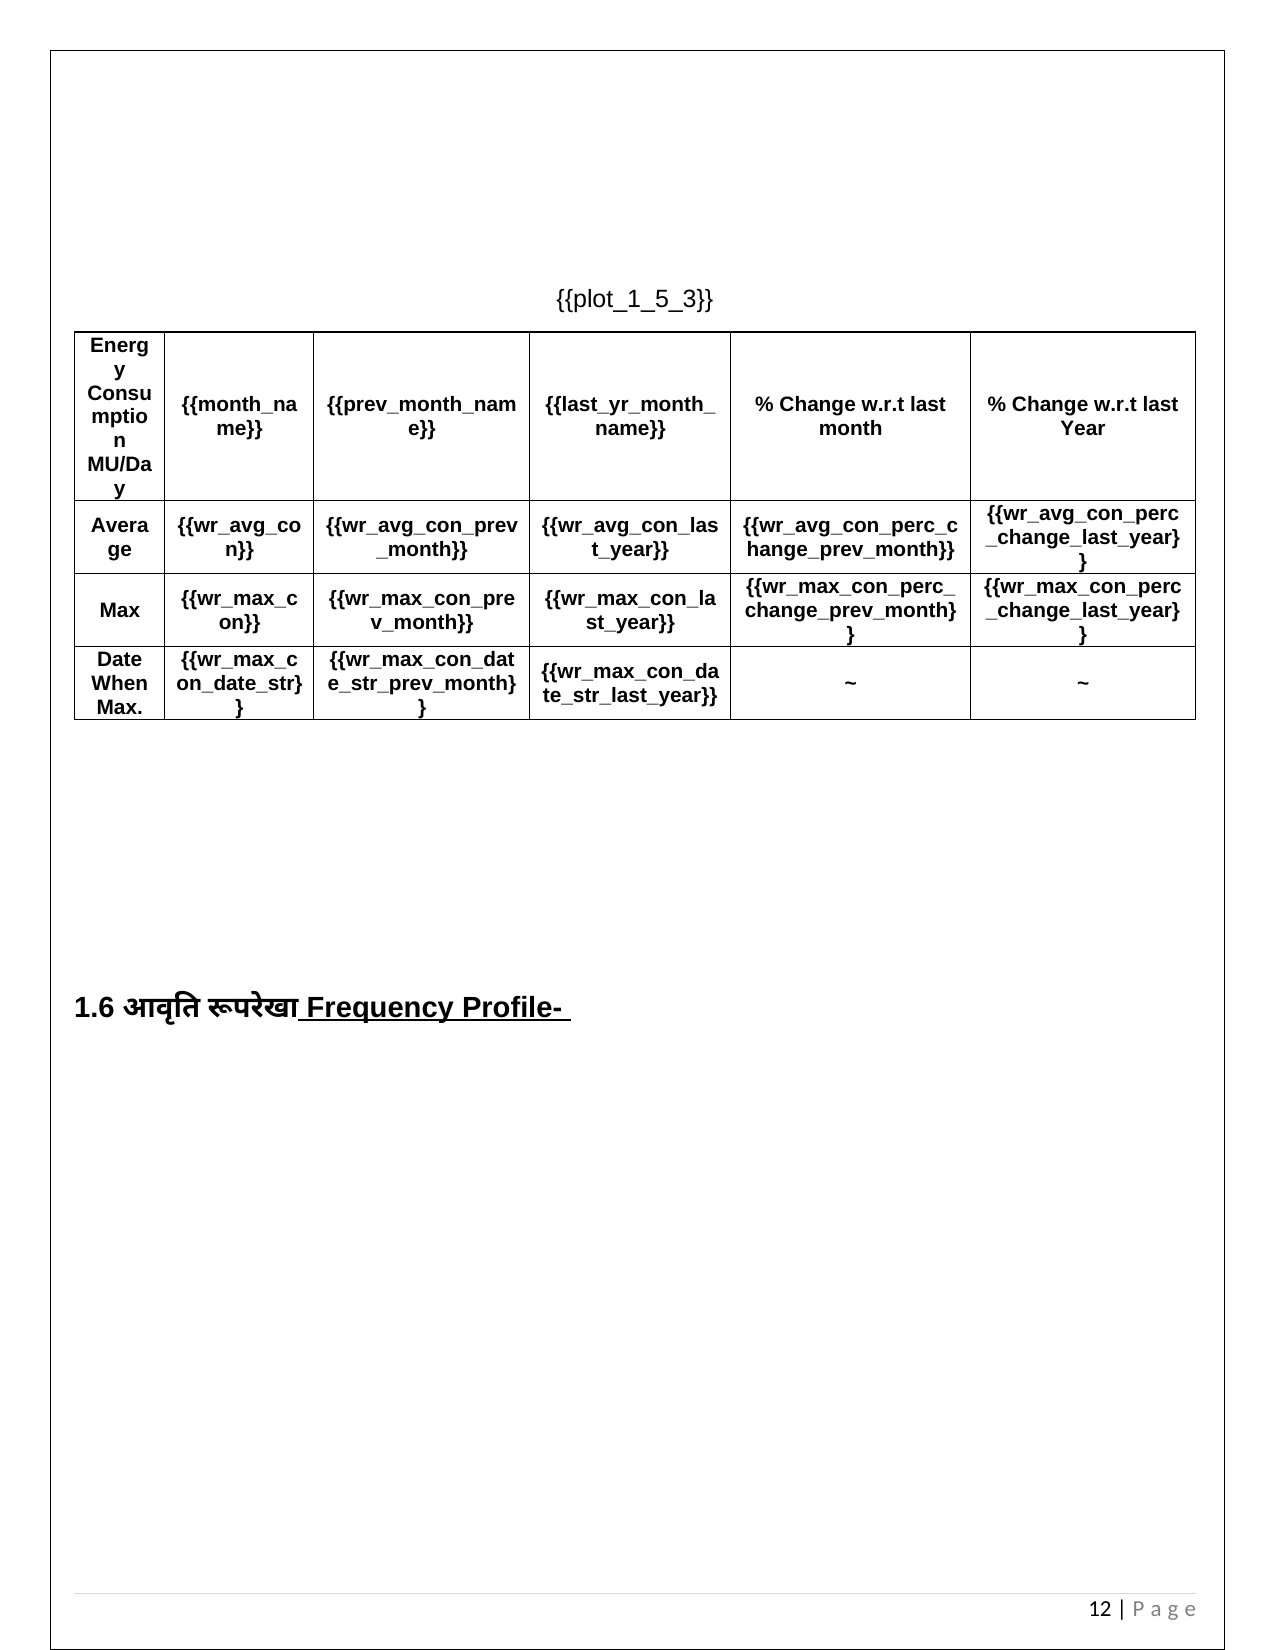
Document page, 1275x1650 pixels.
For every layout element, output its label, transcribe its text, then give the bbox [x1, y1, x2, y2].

table_cell ~ [971, 647, 1195, 719]
table_cell {{wr_max_con_last_year}} [530, 574, 730, 646]
table_cell {{wr_avg_con_last_year}} [530, 501, 730, 573]
table_cell {{wr_avg_con_perc_change_last_year}} [971, 501, 1195, 573]
table_cell {{wr_max_con_perc_change_prev_month}} [731, 574, 970, 646]
table_cell {{wr_avg_con_perc_change_prev_month}} [731, 501, 970, 573]
table_cell {{wr_max_con_prev_month}} [314, 574, 529, 646]
table_cell {{wr_max_con_date_str_prev_month}} [314, 647, 529, 719]
table_cell {{wr_max_con}} [165, 574, 313, 646]
table_cell {{wr_avg_con}} [165, 501, 313, 573]
table_cell {{wr_max_con_date_str}} [165, 647, 313, 719]
table_cell {{wr_max_con_perc_change_last_year}} [971, 574, 1195, 646]
table_header Energy Consumption MU/Day [75, 333, 164, 500]
table_header {{month_name}} [165, 333, 313, 500]
table_header {{last_yr_month_name}} [530, 333, 730, 500]
table_cell {{wr_max_con_date_str_last_year}} [530, 647, 730, 719]
table_header % Change w.r.t last Year [971, 333, 1195, 500]
table_cell Max [75, 574, 164, 646]
table_header {{prev_month_name}} [314, 333, 529, 500]
table_cell {{wr_avg_con_prev_month}} [314, 501, 529, 573]
table_cell Average [75, 501, 164, 573]
text {{plot_1_5_3}} [74, 284, 1196, 312]
text 1.6 आवृति रूपरेखा Frequency Profile- [74, 990, 1196, 1029]
table_cell ~ [731, 647, 970, 719]
table_header % Change w.r.t last month [731, 333, 970, 500]
table_cell Date When Max. [75, 647, 164, 719]
